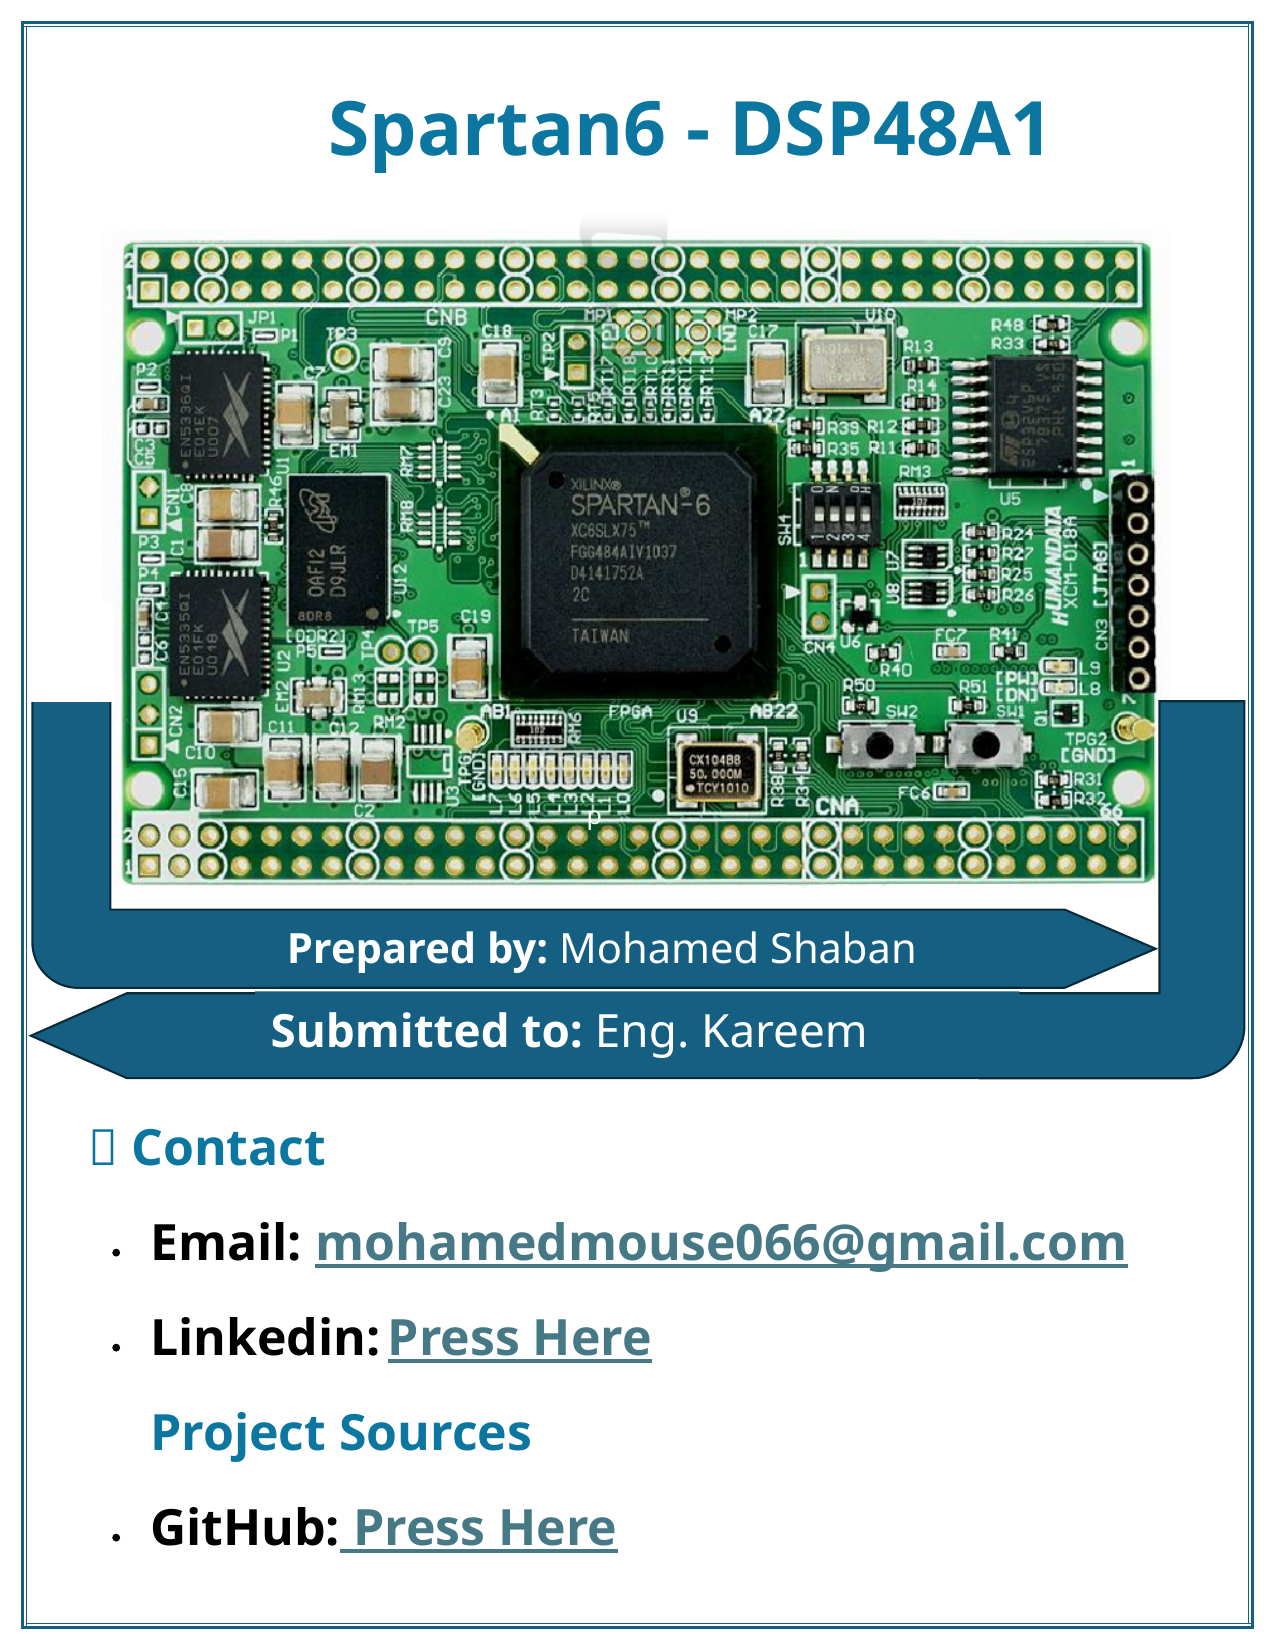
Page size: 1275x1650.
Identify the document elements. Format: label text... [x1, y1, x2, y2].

list Email: mohamedmouse066@gmail.com [112, 1207, 1200, 1275]
text 📧 Contact [75, 1112, 1200, 1180]
list GitHub: Press Here [112, 1492, 1200, 1560]
text Project Sources [150, 1397, 1200, 1465]
text Spartan6 - DSP48A1 [75, 75, 1200, 177]
picture [104, 238, 1182, 879]
list Linkedin: Press Here [112, 1302, 1200, 1370]
